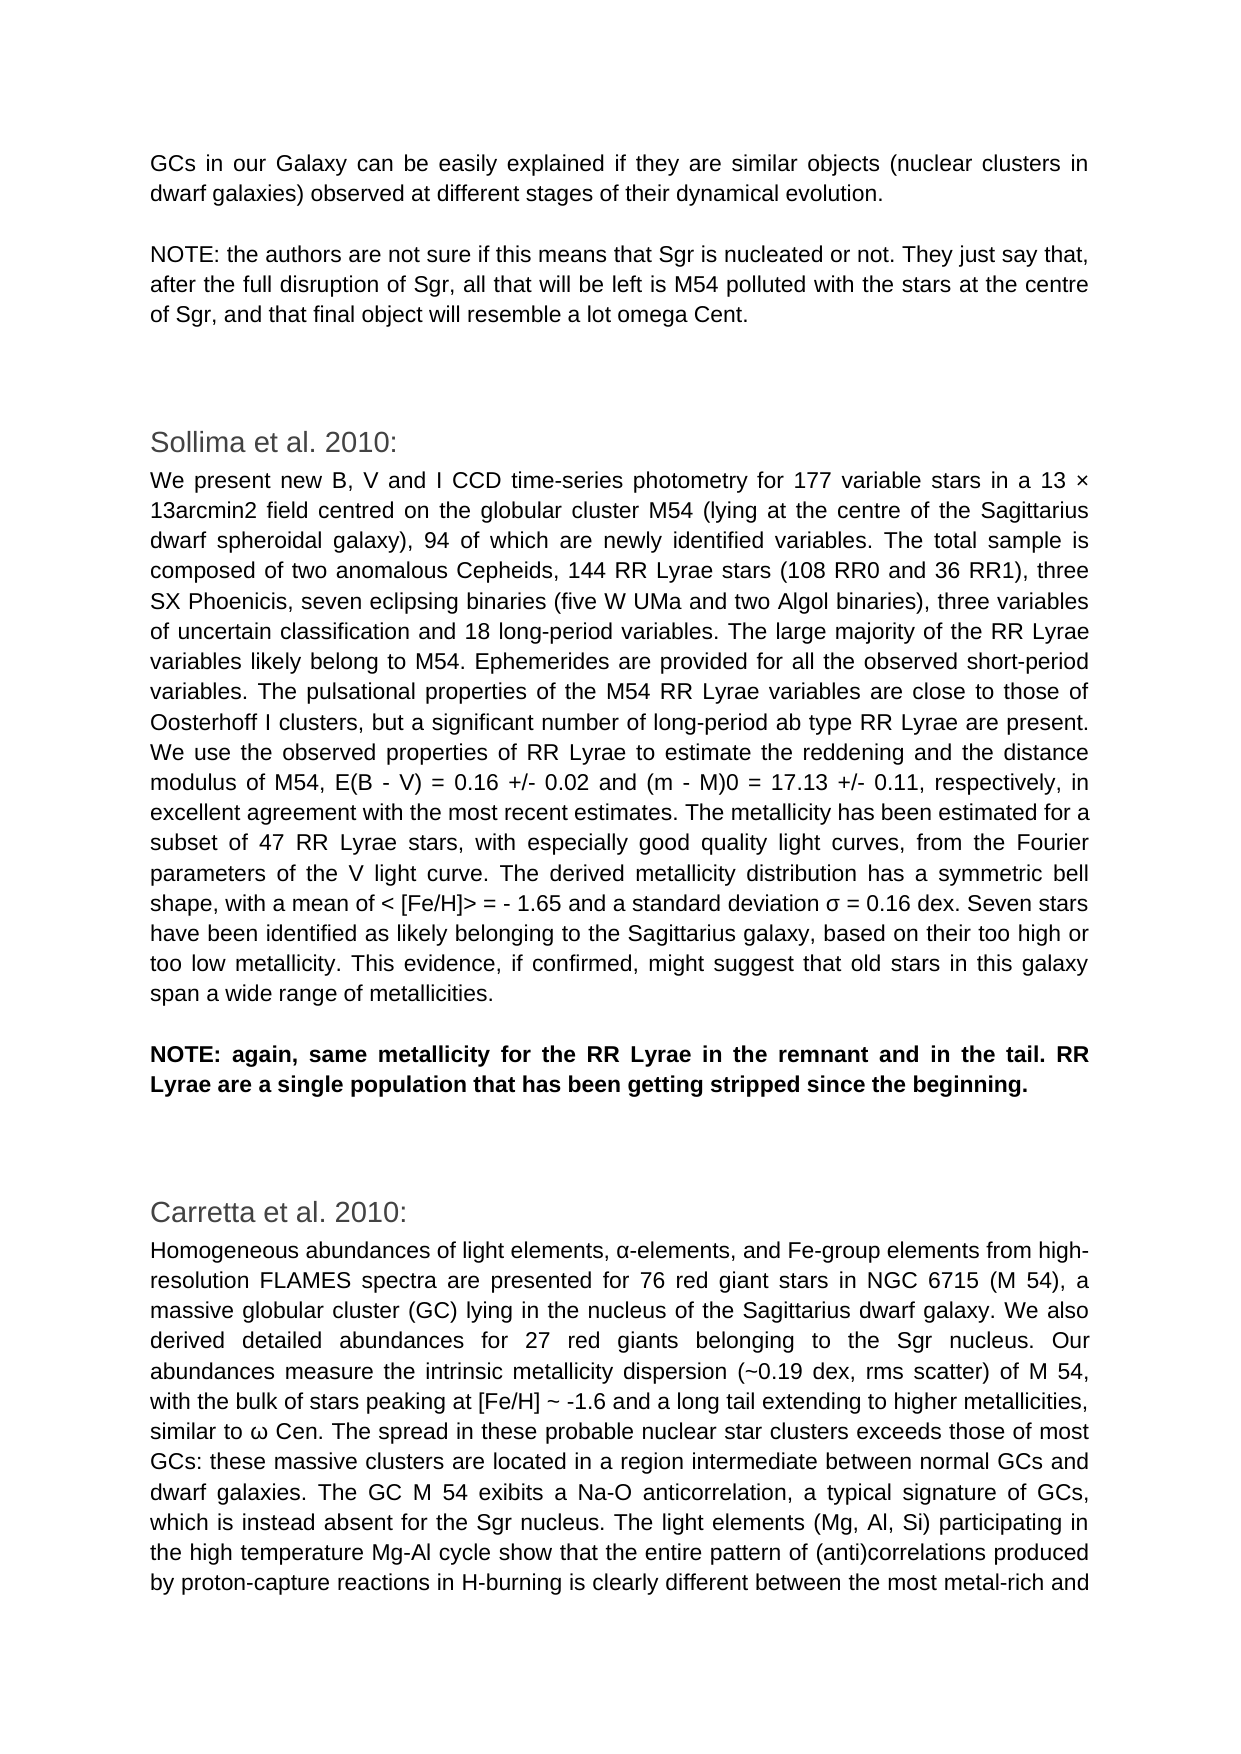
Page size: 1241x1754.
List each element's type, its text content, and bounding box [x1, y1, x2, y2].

text NOTE: again, same metallicity for the RR Lyrae in the remnant and in the tail. RR Lyrae are a single population that has been getting stripped since the beginning. [150, 1041, 1090, 1097]
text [150, 1237, 1090, 1596]
text We present new B, V and I CCD time-series photometry for 177 variable stars in a 13 × 13arcmin2 field centred on the globular cluster M54 (lying at the centre of the Sagittarius dwarf spheroidal galaxy), 94 of which are newly identified variables. The total sample is composed of two anomalous Cepheids, 144 RR Lyrae stars (108 RR0 and 36 RR1), three SX Phoenicis, seven eclipsing binaries (five W UMa and two Algol binaries), three variables of uncertain classification and 18 long-period variables. The large majority of the RR Lyrae variables likely belong to M54. Ephemerides are provided for all the observed short-period variables. The pulsational properties of the M54 RR Lyrae variables are close to those of Oosterhoff I clusters, but a significant number of long-period ab type RR Lyrae are present. We use the observed properties of RR Lyrae to estimate the reddening and the distance modulus of M54, E(B - V) = 0.16 +/- 0.02 and (m - M)0 = 17.13 +/- 0.11, respectively, in excellent agreement with the most recent estimates. The metallicity has been estimated for a subset of 47 RR Lyrae stars, with especially good quality light curves, from the Fourier parameters of the V light curve. The derived metallicity distribution has a symmetric bell shape, with a mean of < [Fe/H]> = - 1.65 and a standard deviation σ = 0.16 dex. Seven stars have been identified as likely belonging to the Sagittarius galaxy, based on their too high or too low metallicity. This evidence, if confirmed, might suggest that old stars in this galaxy span a wide range of metallicities. [150, 467, 1090, 1007]
subtitle Sollima et al. 2010: [150, 425, 1090, 458]
text NOTE: the authors are not sure if this means that Sgr is nucleated or not. They just say that, after the full disruption of Sgr, all that will be left is M54 polluted with the stars at the centre of Sgr, and that final object will resemble a lot omega Cent. [150, 241, 1090, 327]
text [150, 150, 1090, 207]
subtitle Carretta et al. 2010: [150, 1195, 1090, 1228]
